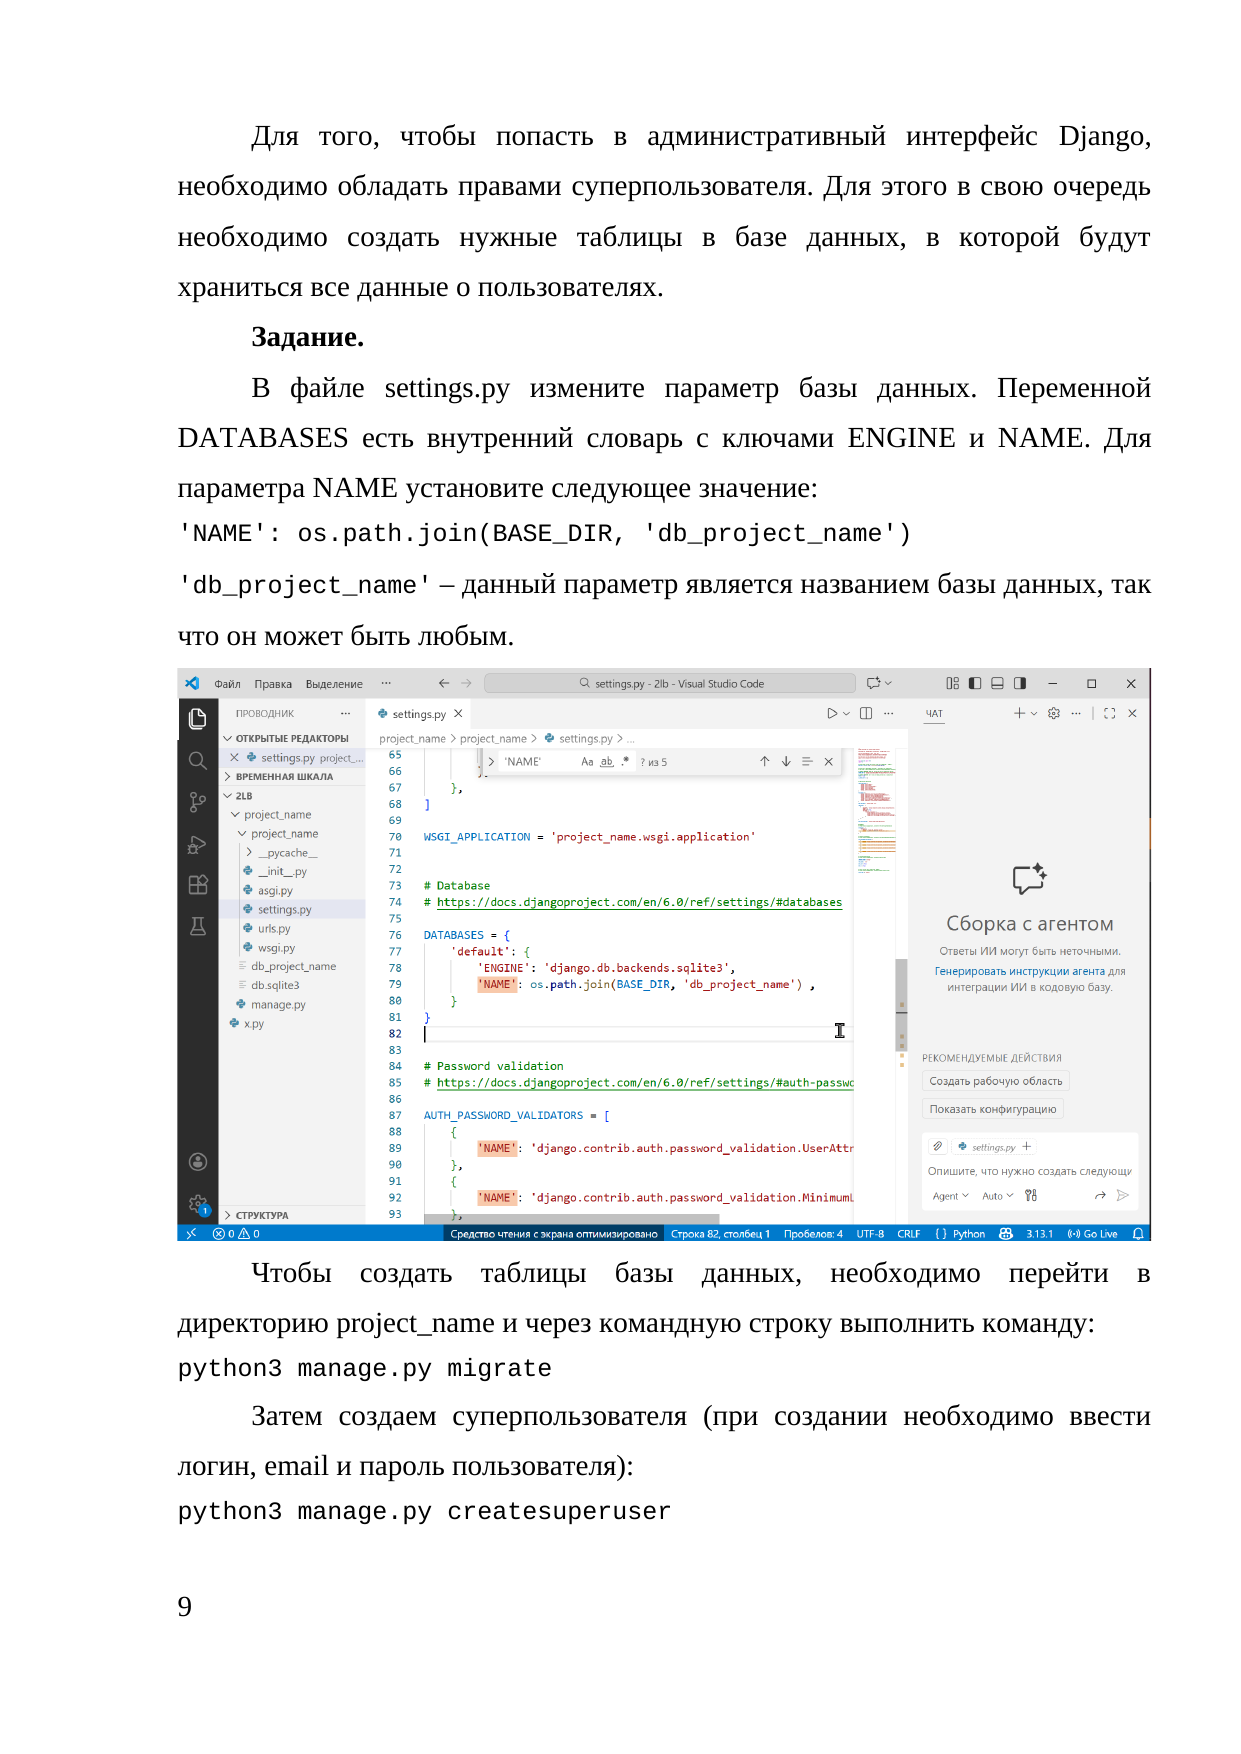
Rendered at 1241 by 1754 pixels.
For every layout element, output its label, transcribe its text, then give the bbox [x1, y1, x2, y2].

text python3 manage.py migrate [177, 1355, 1152, 1384]
text Чтобы создать таблицы базы данных, необходимо перейти в директорию project_name и через командную строку выполнить команду: [177, 1255, 1152, 1339]
picture [177, 668, 1152, 1241]
text 'db_project_name' – данный параметр является названием базы данных, так что он может быть любым. [177, 566, 1152, 651]
text Затем создаем суперпользователя (при создании необходимо ввести логин, email и пароль пользователя): [177, 1398, 1152, 1482]
text 'NAME': os.path.join(BASE_DIR, 'db_project_name') [177, 521, 1152, 549]
text Для того, чтобы попасть в административный интерфейс Django, необходимо обладать правами суперпользователя. Для этого в свою очередь необходимо создать нужные таблицы в базе данных, в которой будут храниться все данные о пользователях. [177, 118, 1152, 303]
text python3 manage.py createsuperuser [177, 1498, 1152, 1527]
text В файле settings.py измените параметр базы данных. Переменной DATABASES есть внутренний словарь с ключами ENGINE и NAME. Для параметра NAME установите следующее значение: [177, 370, 1152, 504]
text Задание. [177, 319, 1152, 353]
